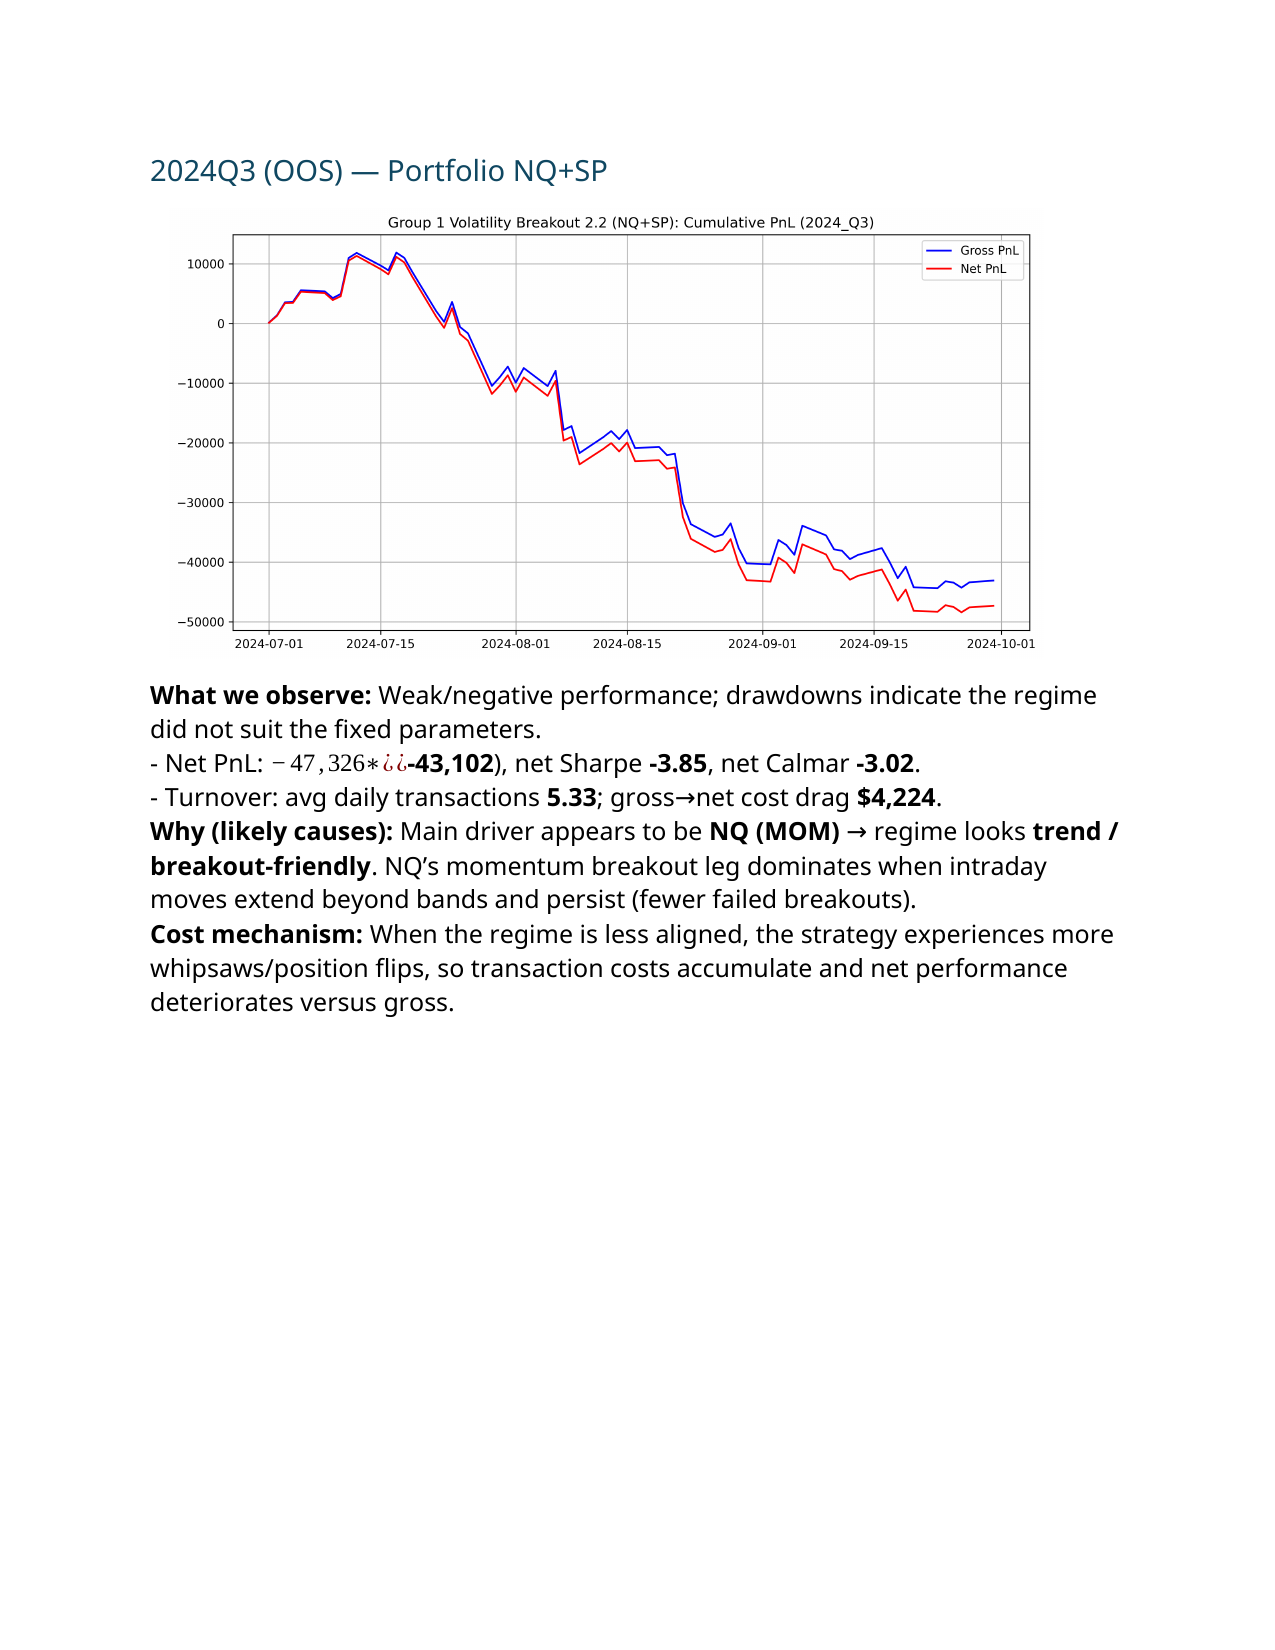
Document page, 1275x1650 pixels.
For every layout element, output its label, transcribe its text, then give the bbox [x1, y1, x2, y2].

text What we observe: Weak/negative performance; drawdowns indicate the regime did not suit the fixed parameters. - Net PnL: -43,102), net Sharpe -3.85, net Calmar -3.02. - Turnover: avg daily transactions 5.33; gross→net cost drag $4,224. Why (likely causes): Main driver appears to be NQ (MOM) → regime looks trend / breakout-friendly. NQ’s momentum breakout leg dominates when intraday moves extend beyond bands and persist (fewer failed breakouts). Cost mechanism: When the regime is less aligned, the strategy experiences more whipsaws/position flips, so transaction costs accumulate and net performance deteriorates versus gross. [150, 678, 1125, 1018]
picture [168, 208, 1044, 659]
subtitle 2024Q3 (OOS) — Portfolio NQ+SP [150, 150, 1125, 190]
